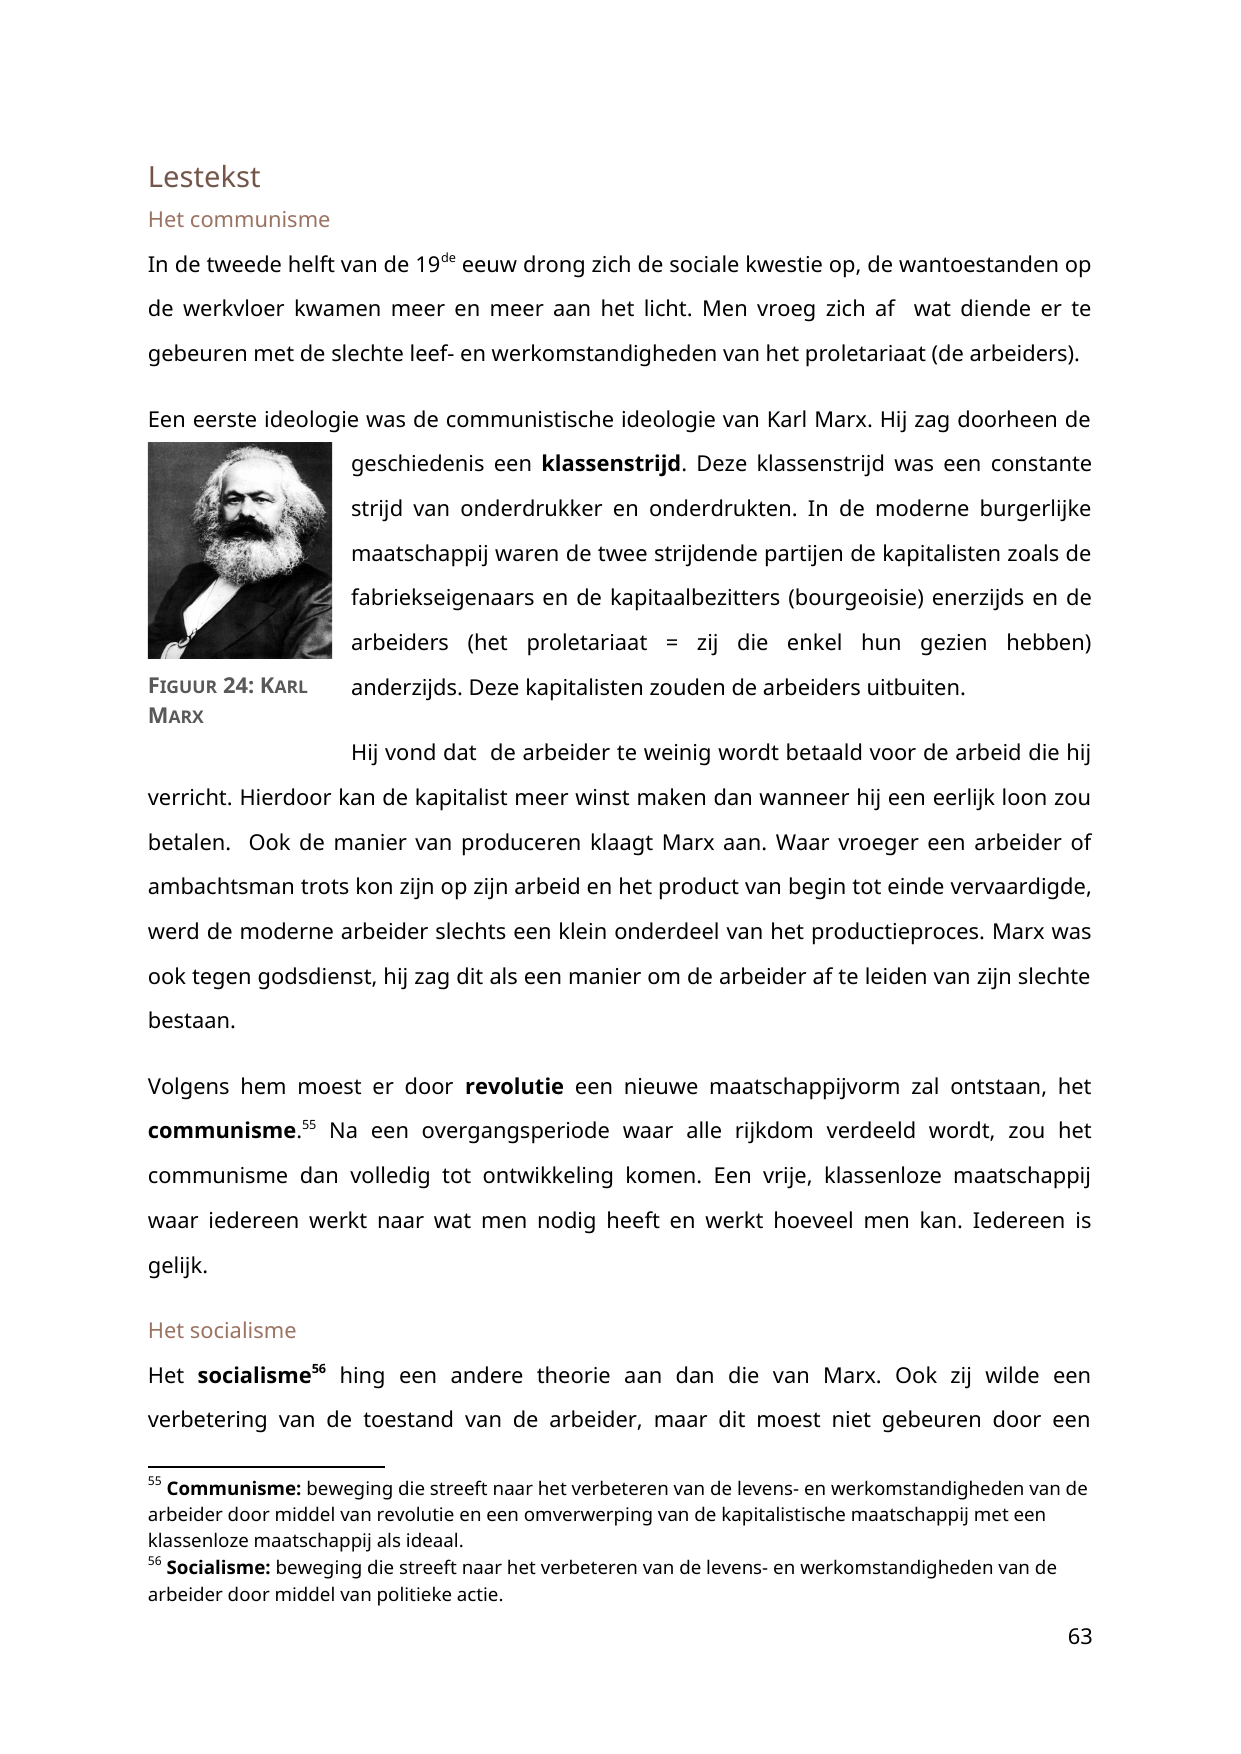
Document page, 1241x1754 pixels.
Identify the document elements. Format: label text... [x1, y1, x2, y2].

text Volgens hem moest er door revolutie een nieuwe maatschappijvorm zal ontstaan, het communisme. Na een overgangsperiode waar alle rijkdom verdeeld wordt, zou het communisme dan volledig tot ontwikkeling komen. Een vrije, klassenloze maatschappij waar iedereen werkt naar wat men nodig heeft en werkt hoeveel men kan. Iedereen is gelijk. [148, 1071, 1093, 1279]
text Hij vond dat de arbeider te weinig wordt betaald voor de arbeid die hij verricht. Hierdoor kan de kapitalist meer winst maken dan wanneer hij een eerlijk loon zou betalen. Ook de manier van produceren klaagt Marx aan. Waar vroeger een arbeider of ambachtsman trots kon zijn op zijn arbeid en het product van begin tot einde vervaardigde, werd de moderne arbeider slechts een klein onderdeel van het productieproces. Marx was ook tegen godsdienst, hij zag dit als een manier om de arbeider af te leiden van zijn slechte bestaan. [148, 737, 1093, 1035]
text Het socialisme [148, 1315, 1093, 1345]
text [148, 1360, 1093, 1434]
text Een eerste ideologie was de communistische ideologie van Karl Marx. Hij zag doorheen de geschiedenis een klassenstrijd. Deze klassenstrijd was een constante strijd van onderdrukker en onderdrukten. In de moderne burgerlijke maatschappij waren de twee strijdende partijen de kapitalisten zoals de fabriekseigenaars en de kapitaalbezitters (bourgeoisie) enerzijds en de arbeiders (het proletariaat = zij die enkel hun gezien hebben) anderzijds. Deze kapitalisten zouden de arbeiders uitbuiten. [148, 403, 1093, 701]
text Lestekst [148, 156, 1093, 196]
text Het communisme [148, 204, 1093, 234]
text In de tweede helft van de 19de eeuw drong zich de sociale kwestie op, de wantoestanden op de werkvloer kwamen meer en meer aan het licht. Men vroeg zich af wat diende er te gebeuren met de slechte leef- en werkomstandigheden van het proletariaat (de arbeiders). [148, 249, 1093, 368]
